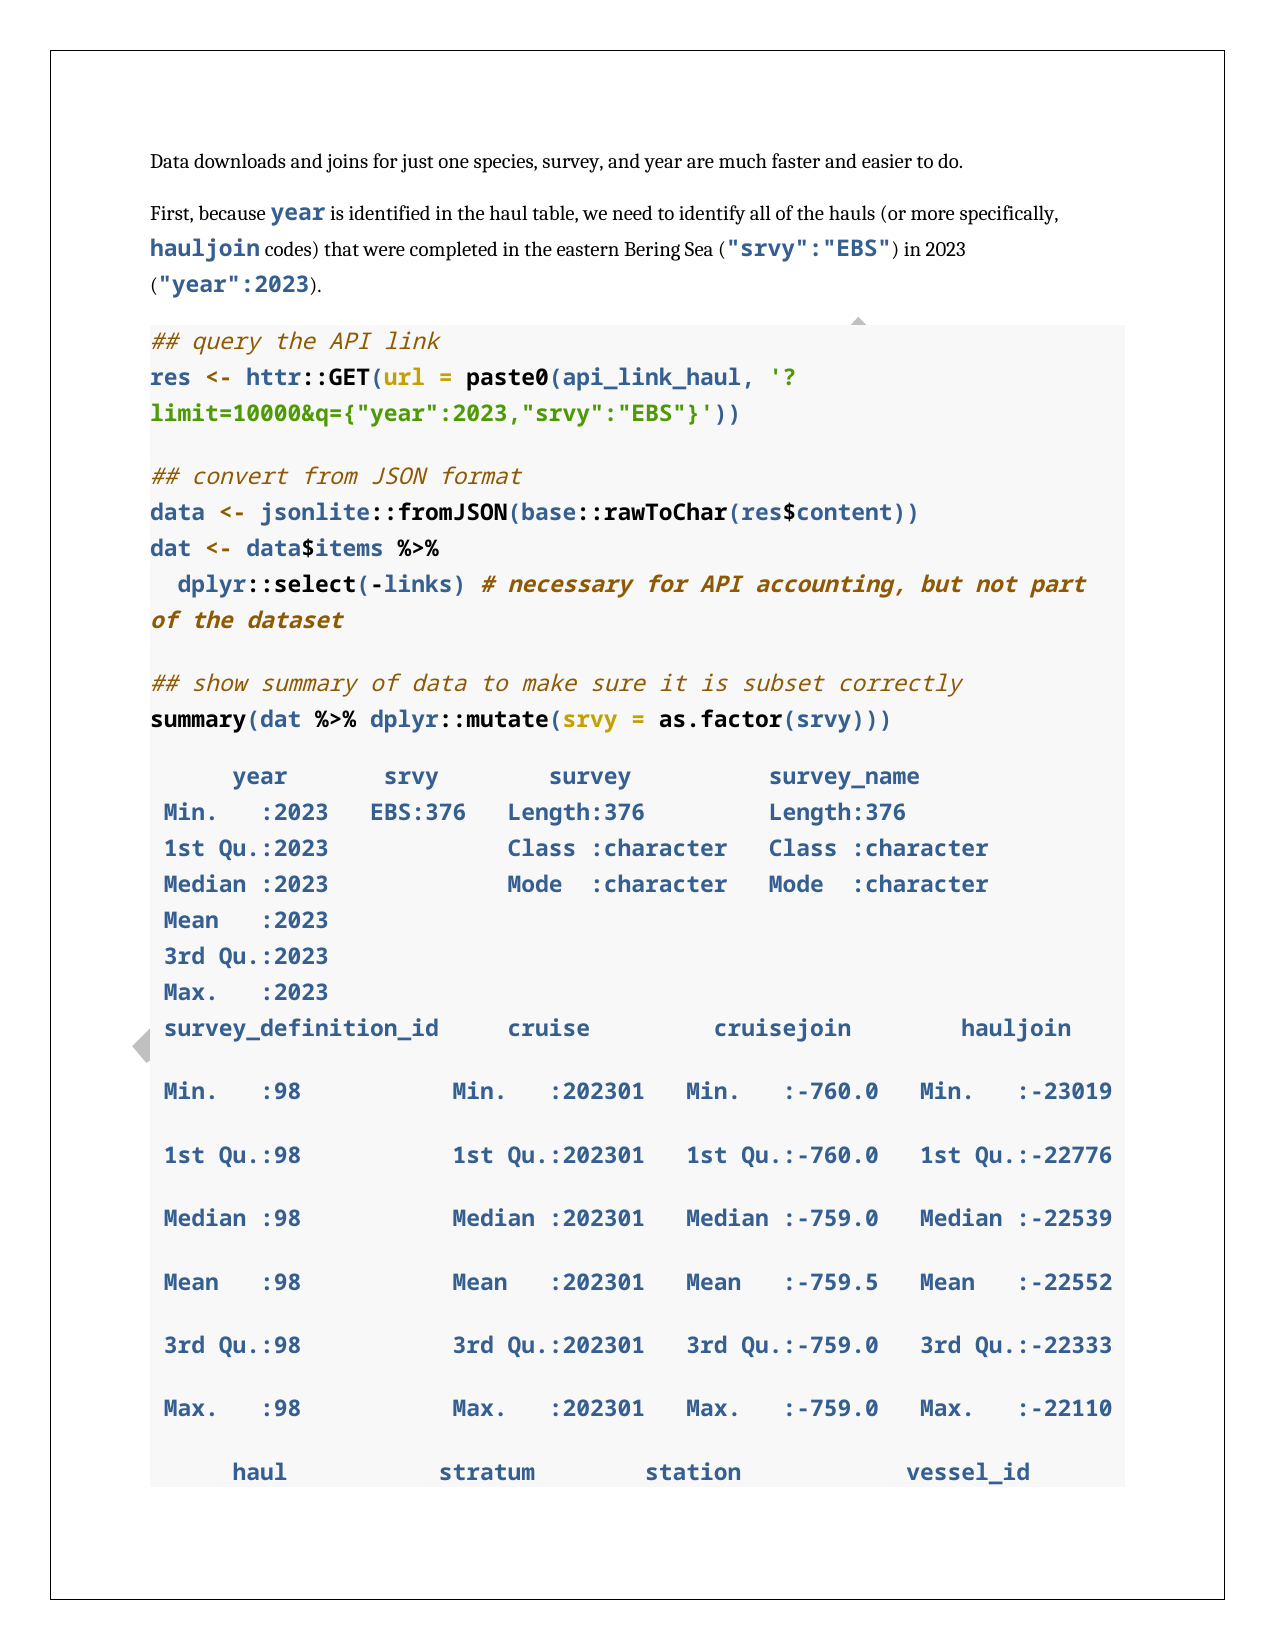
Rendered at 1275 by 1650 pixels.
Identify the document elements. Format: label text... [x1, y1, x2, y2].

text First, because year is identified in the haul table, we need to identify all of the hauls (or more specifically, hauljoin codes) that were completed in the eastern Bering Sea ("srvy":"EBS") in 2023 ("year":2023). [150, 196, 1125, 299]
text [150, 760, 1125, 1487]
text Data downloads and joins for just one species, survey, and year are much faster and easier to do. [150, 150, 1125, 174]
text ## query the API link res <- httr::GET(url = paste0(api_link_haul, '?limit=10000&q={"year":2023,"srvy":"EBS"}')) ## convert from JSON format data <- jsonlite::fromJSON(base::rawToChar(res$content)) dat <- data$items %>% dplyr::select(-links) # necessary for API accounting, but not part of the dataset ## show summary of data to make sure it is subset correctly summary(dat %>% dplyr::mutate(srvy = as.factor(srvy))) [150, 325, 1125, 734]
